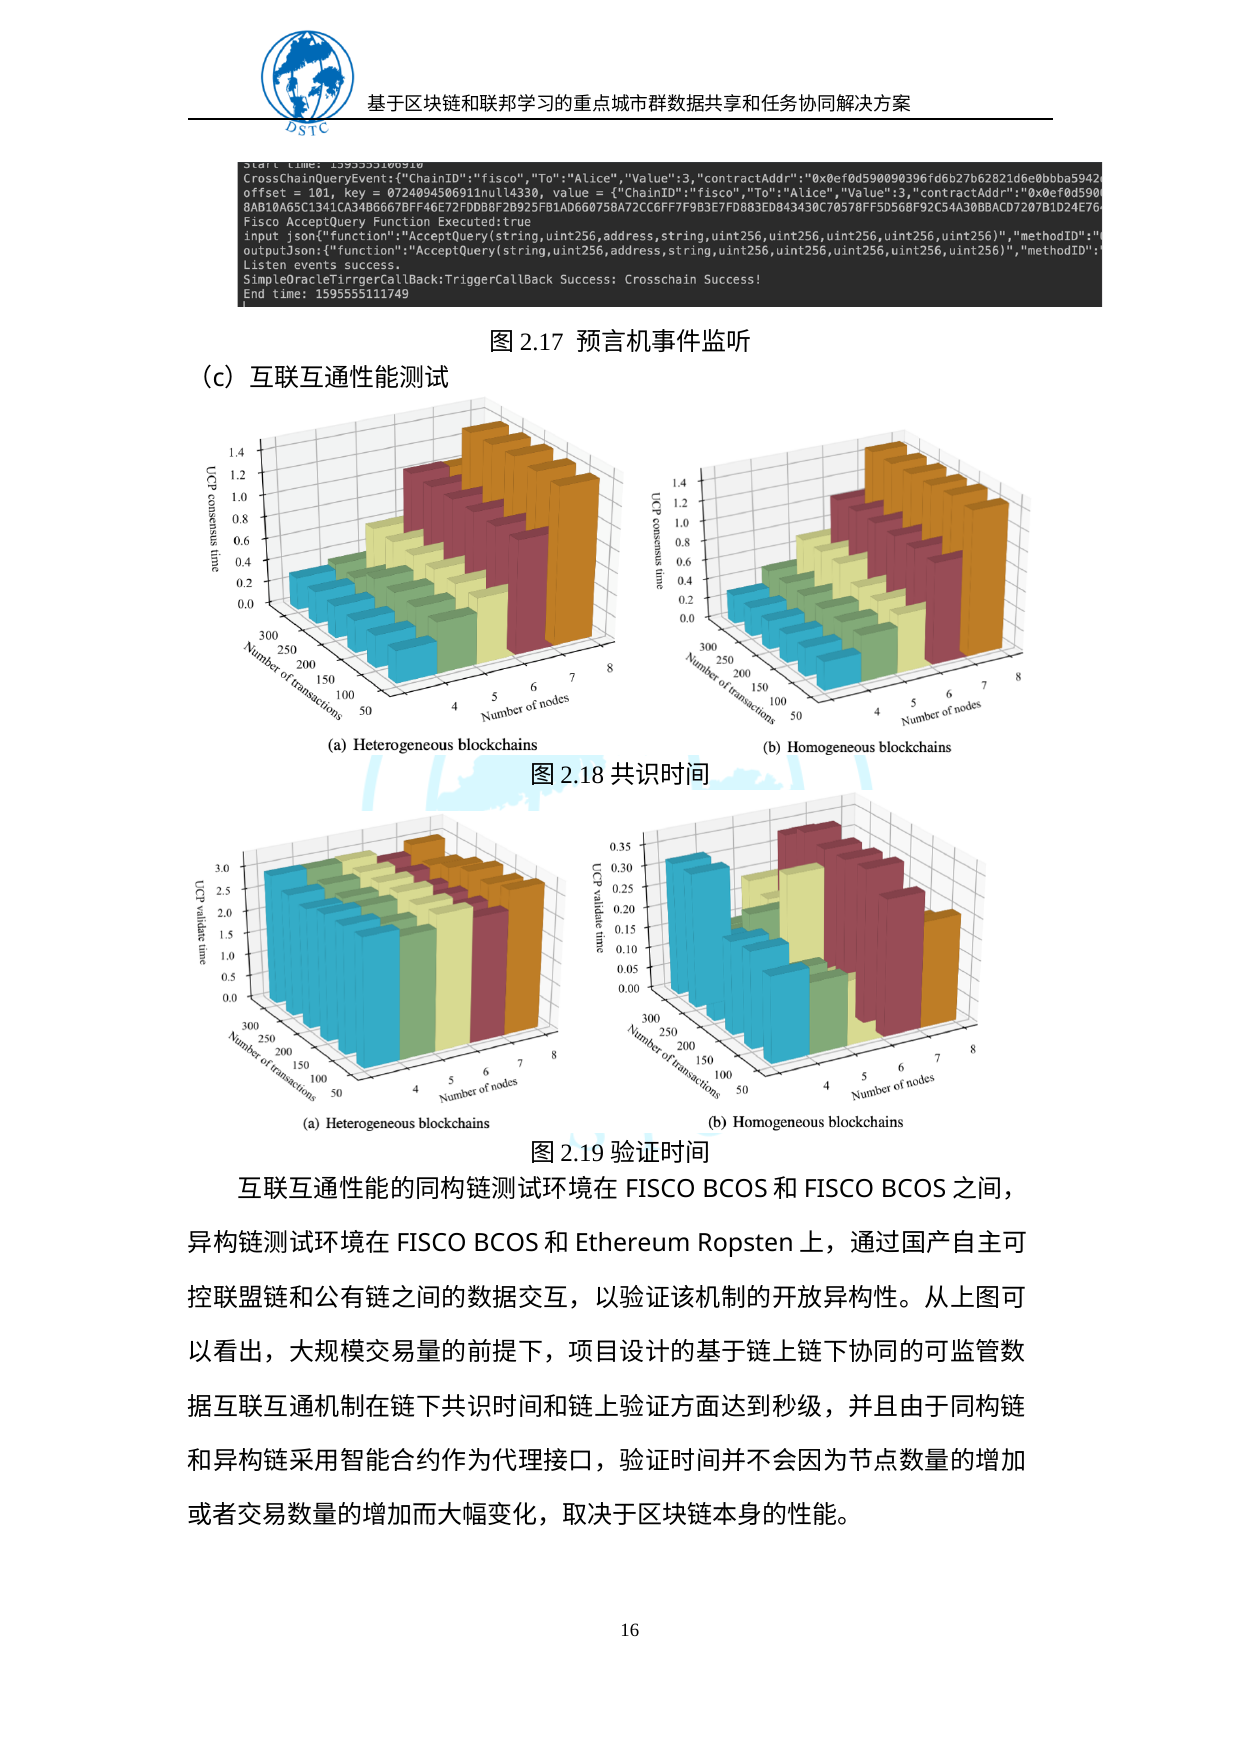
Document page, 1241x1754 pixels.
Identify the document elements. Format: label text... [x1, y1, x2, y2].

text 图2.17 预言机事件监听 [187, 321, 1053, 358]
text 图2.18 共识时间 [187, 754, 1053, 791]
picture [229, 120, 1103, 307]
picture [187, 790, 1015, 1133]
text 图2.19 验证时间 [187, 1132, 1053, 1168]
text （c）互联互通性能测试 [187, 358, 1028, 394]
picture [229, 7, 385, 118]
picture [189, 393, 1051, 755]
text 互联互通性能的同构链测试环境在FISCO BCOS和FISCO BCOS之间，异构链测试环境在FISCO BCOS和Ethereum Ropsten上，通过国产自主可控联盟链和公有链之间的数据交互，以验证该机制的开放异构性。从上图可以看出，大规模交易量的前提下，项目设计的基于链上链下协同的可监管数据互联互通机制在链下共识时间和链上验证方面达到秒级，并且由于同构链和异构链采用智能合约作为代理接口，验证时间并不会因为节点数量的增加或者交易数量的增加而大幅变化，取决于区块链本身的性能。 [187, 1168, 1028, 1531]
